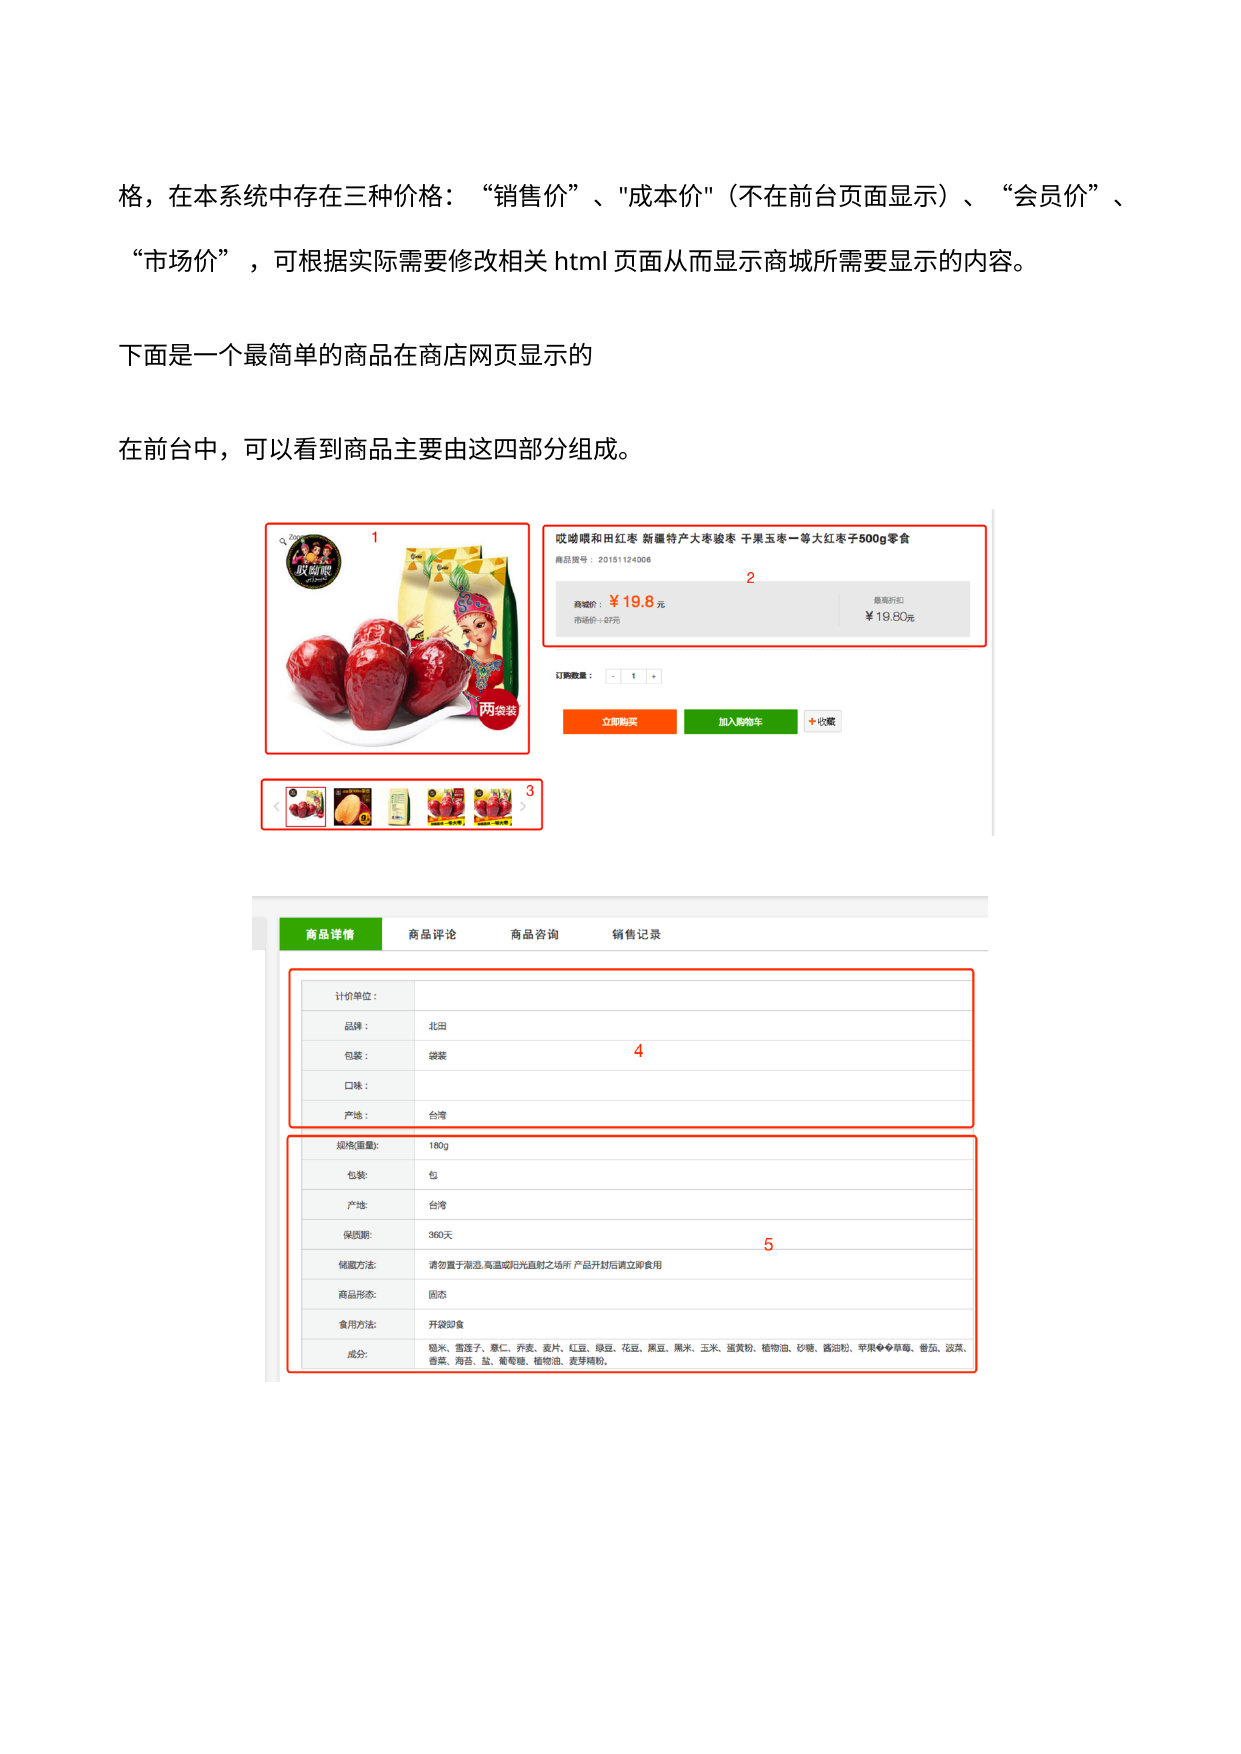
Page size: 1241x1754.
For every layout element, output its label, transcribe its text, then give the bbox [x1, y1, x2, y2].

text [118, 162, 1122, 292]
text 在前台中，可以看到商品主要由这四部分组成。 [118, 415, 1122, 480]
picture [245, 509, 995, 836]
text 下面是一个最简单的商品在商店网页显示的 [118, 321, 1122, 386]
picture [252, 896, 989, 1382]
